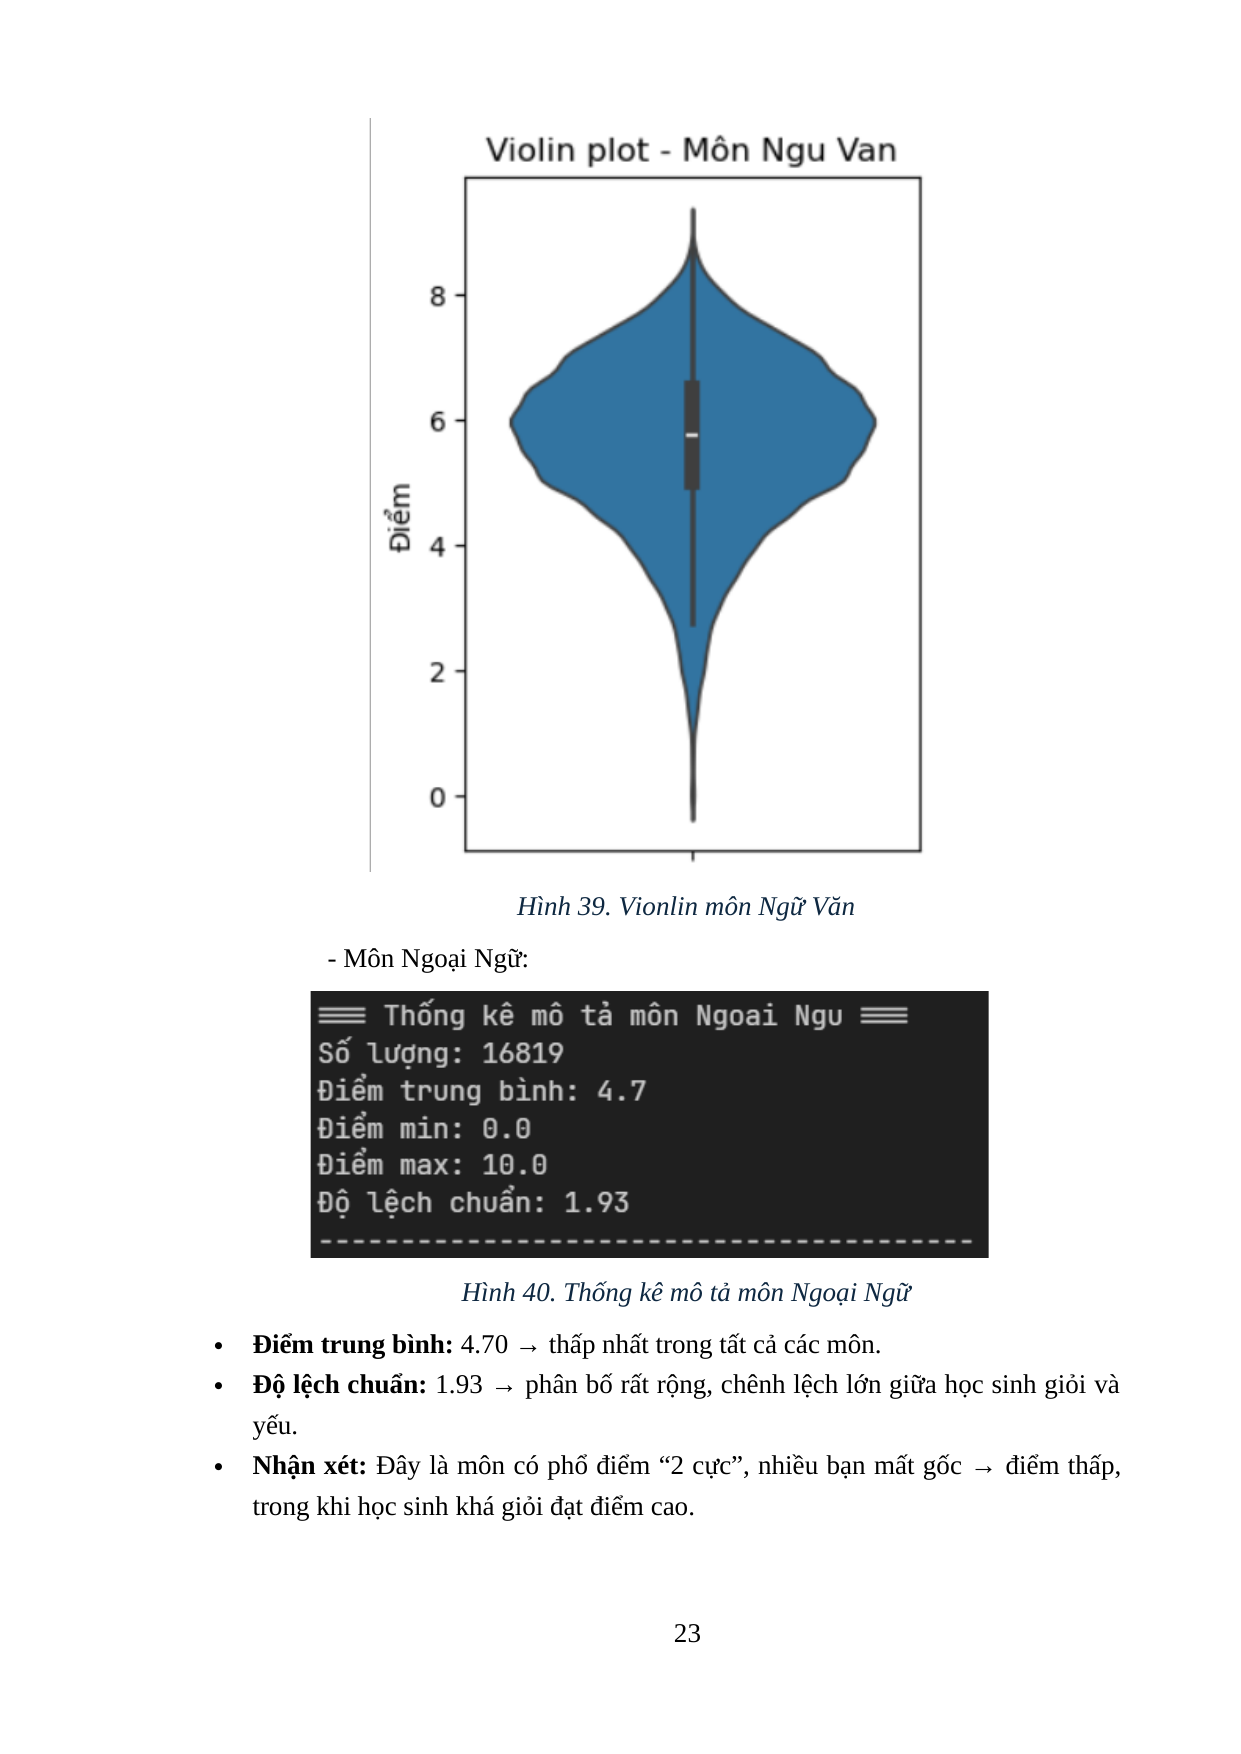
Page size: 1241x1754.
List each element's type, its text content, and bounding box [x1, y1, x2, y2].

text - Môn Ngoại Ngữ: [177, 942, 1122, 973]
text Hình 40. Thống kê mô tả môn Ngoại Ngữ [177, 1276, 1122, 1307]
picture [310, 991, 989, 1258]
list Nhận xét: Đây là môn có phổ điểm “2 cực”, nhiều bạn mất gốc → điểm thấp, trong khi học sinh khá giỏi đạt điểm cao. [215, 1449, 1122, 1521]
list Độ lệch chuẩn: 1.93 → phân bố rất rộng, chênh lệch lớn giữa học sinh giỏi và yếu. [215, 1368, 1122, 1440]
picture [369, 118, 930, 872]
list Điểm trung bình: 4.70 → thấp nhất trong tất cả các môn. [215, 1328, 1122, 1359]
text Hình 39. Vionlin môn Ngữ Văn [177, 890, 1122, 921]
